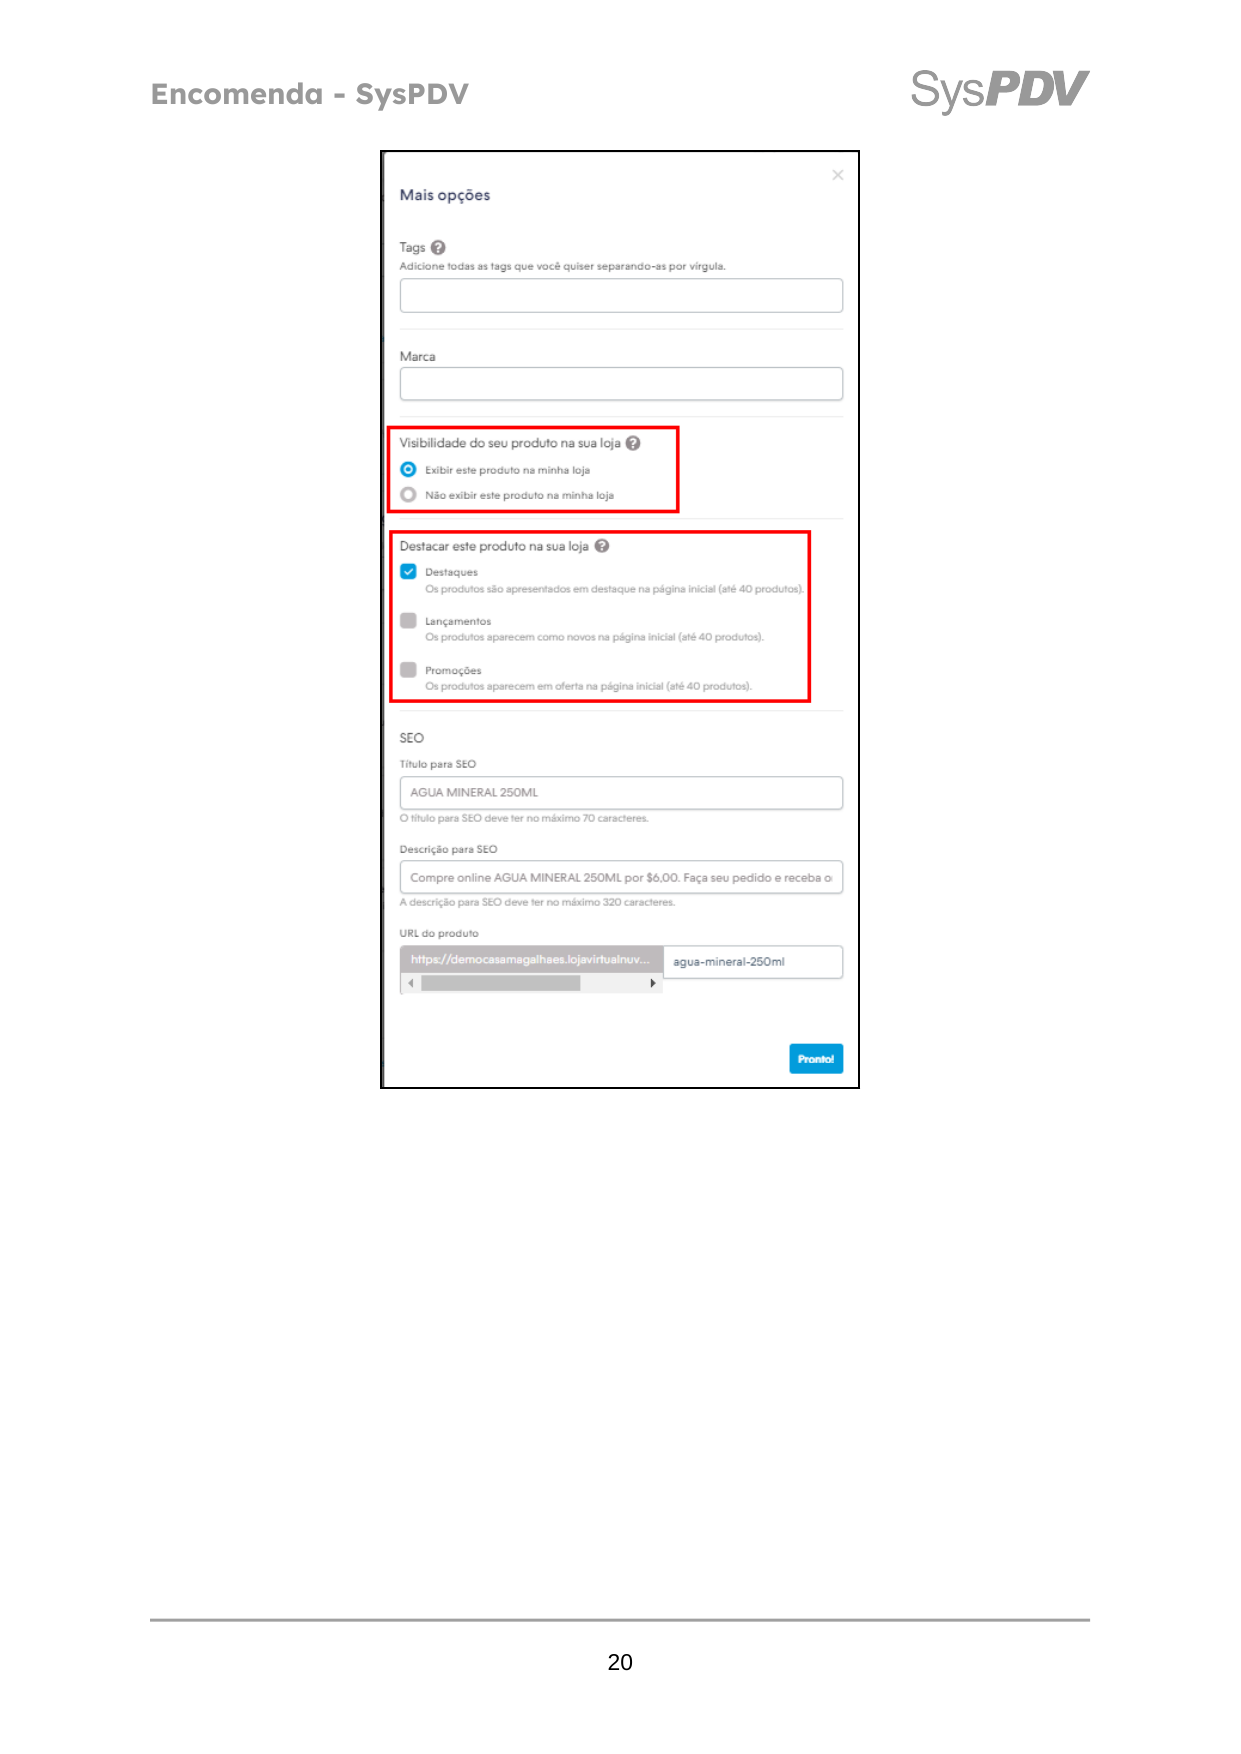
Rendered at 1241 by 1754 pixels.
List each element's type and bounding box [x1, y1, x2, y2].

picture [911, 70, 1091, 116]
picture [382, 152, 858, 1087]
